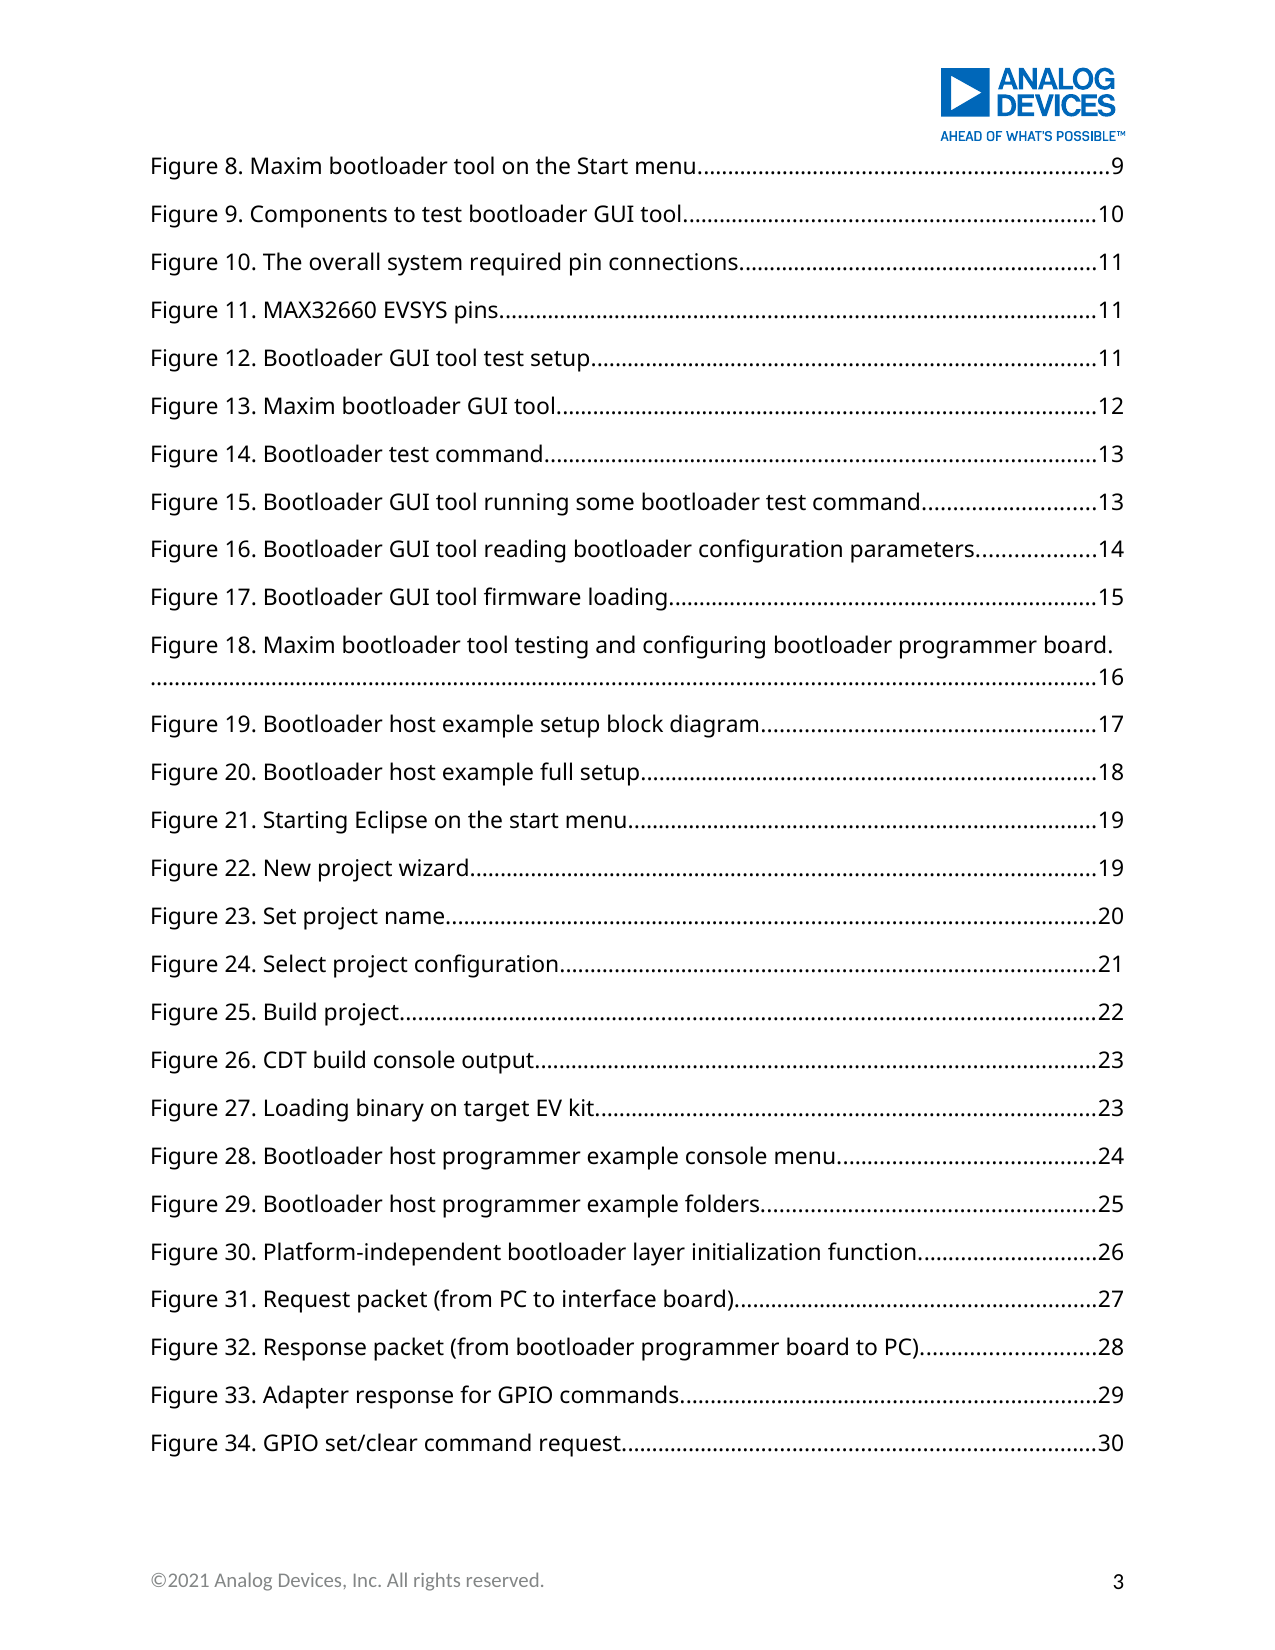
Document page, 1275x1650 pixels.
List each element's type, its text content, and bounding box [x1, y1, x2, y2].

text Figure 8. Maxim bootloader tool on the Start menu. 9 [150, 150, 1125, 181]
text Figure 12. Bootloader GUI tool test setup. 11 [150, 342, 1125, 373]
text Figure 33. Adapter response for GPIO commands. 29 [150, 1379, 1125, 1410]
text Figure 24. Select project configuration. 21 [150, 948, 1125, 979]
text Figure 31. Request packet (from PC to interface board). 27 [150, 1283, 1125, 1314]
text Figure 15. Bootloader GUI tool running some bootloader test command. 13 [150, 485, 1125, 517]
text Figure 13. Maxim bootloader GUI tool. 12 [150, 389, 1125, 421]
text Figure 23. Set project name. 20 [150, 900, 1125, 931]
text Figure 14. Bootloader test command. 13 [150, 437, 1125, 469]
text Figure 18. Maxim bootloader tool testing and configuring bootloader programmer board. 16 [150, 629, 1125, 692]
text Figure 22. New project wizard. 19 [150, 852, 1125, 883]
text Figure 20. Bootloader host example full setup. 18 [150, 756, 1125, 787]
text Figure 16. Bootloader GUI tool reading bootloader configuration parameters. 14 [150, 533, 1125, 564]
text Figure 21. Starting Eclipse on the start menu. 19 [150, 804, 1125, 835]
text Figure 34. GPIO set/clear command request. 30 [150, 1427, 1125, 1458]
text Figure 19. Bootloader host example setup block diagram 17 [150, 708, 1125, 739]
text Figure 9. Components to test bootloader GUI tool. 10 [150, 198, 1125, 229]
text Figure 25. Build project. 22 [150, 996, 1125, 1027]
text Figure 26. CDT build console output. 23 [150, 1044, 1125, 1075]
text Figure 29. Bootloader host programmer example folders. 25 [150, 1187, 1125, 1219]
text Figure 10. The overall system required pin connections. 11 [150, 246, 1125, 277]
text Figure 17. Bootloader GUI tool firmware loading. 15 [150, 581, 1125, 612]
text Figure 28. Bootloader host programmer example console menu. 24 [150, 1139, 1125, 1171]
text Figure 32. Response packet (from bootloader programmer board to PC). 28 [150, 1331, 1125, 1362]
text Figure 30. Platform-independent bootloader layer initialization function. 26 [150, 1235, 1125, 1267]
text Figure 27. Loading binary on target EV kit. 23 [150, 1092, 1125, 1123]
text Figure 11. MAX32660 EVSYS pins. 11 [150, 294, 1125, 325]
